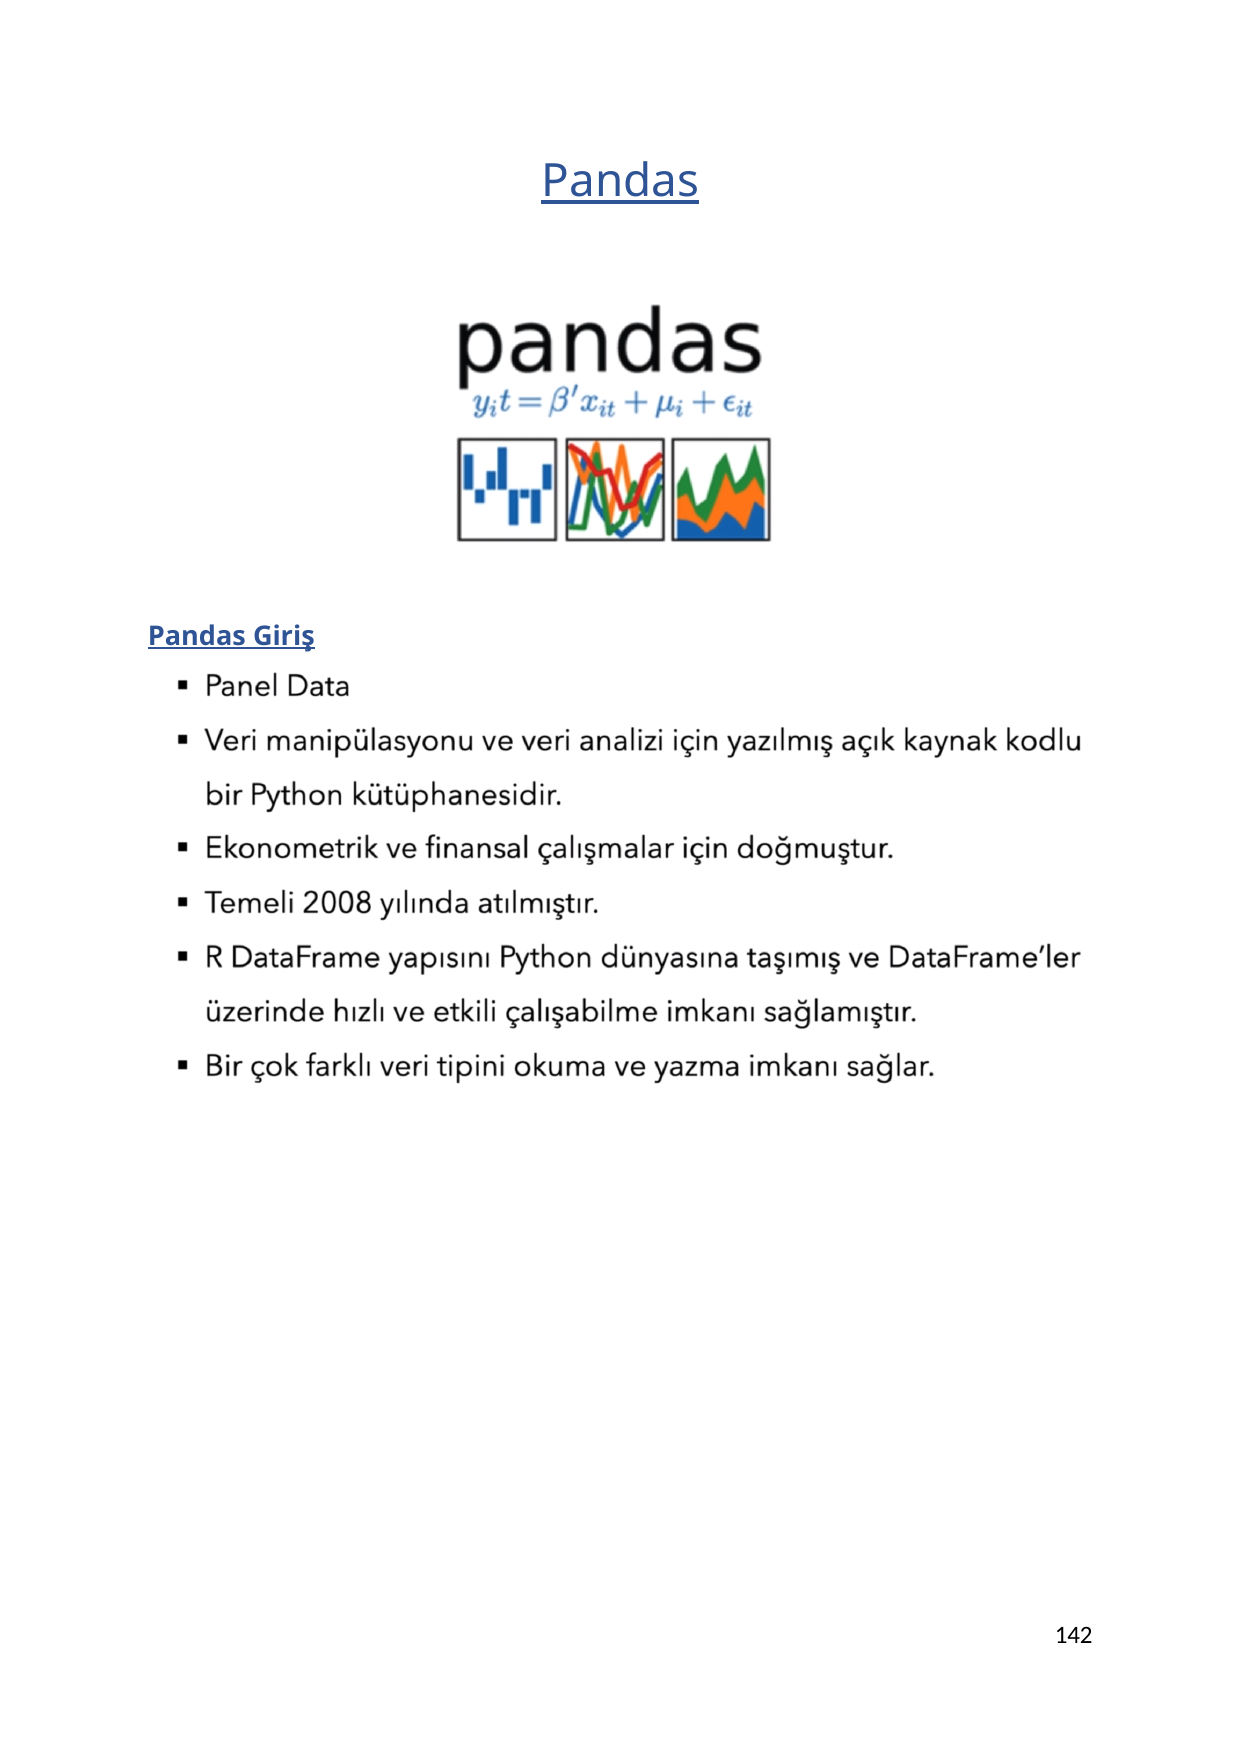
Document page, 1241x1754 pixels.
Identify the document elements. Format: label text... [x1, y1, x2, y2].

picture [147, 656, 1093, 1094]
subtitle Pandas Giriş [148, 616, 1092, 653]
picture [348, 264, 892, 597]
subtitle Pandas [148, 148, 1092, 210]
